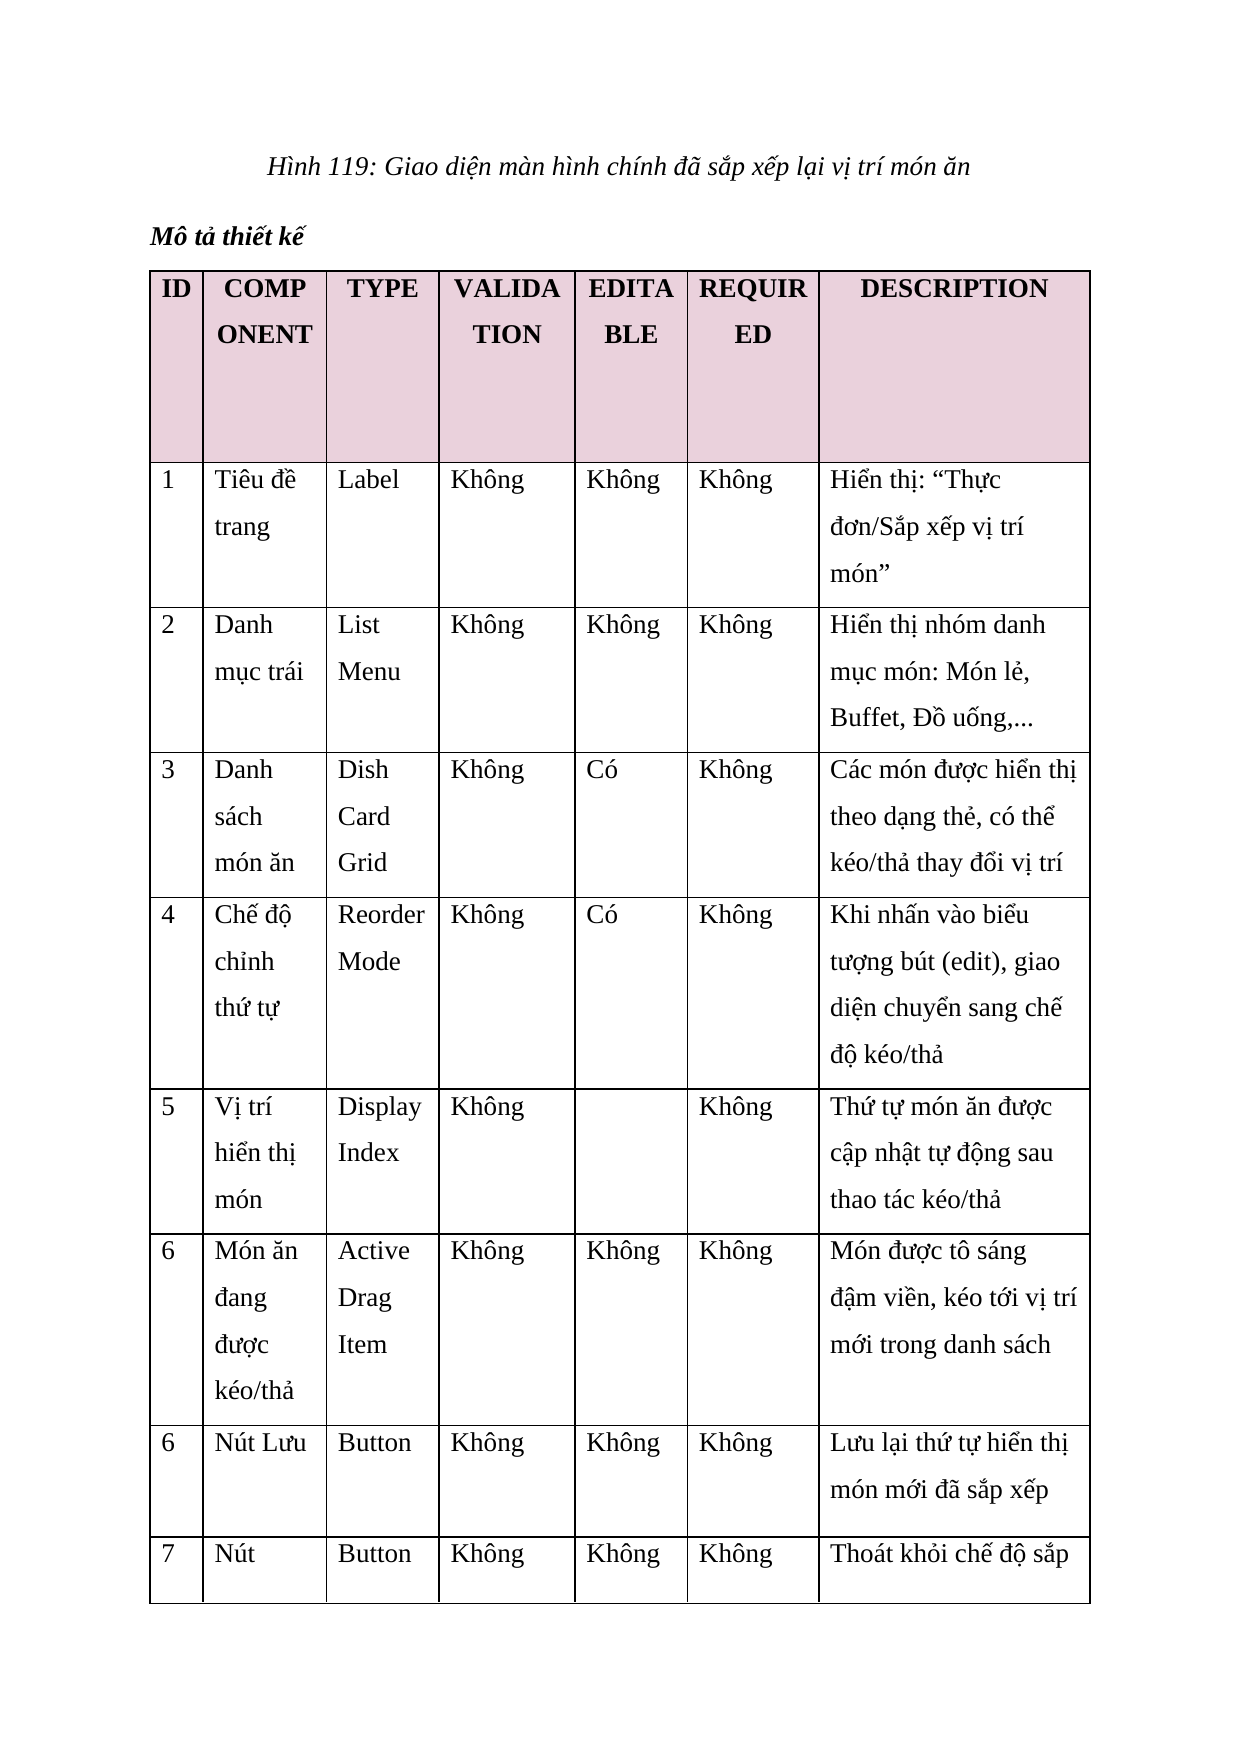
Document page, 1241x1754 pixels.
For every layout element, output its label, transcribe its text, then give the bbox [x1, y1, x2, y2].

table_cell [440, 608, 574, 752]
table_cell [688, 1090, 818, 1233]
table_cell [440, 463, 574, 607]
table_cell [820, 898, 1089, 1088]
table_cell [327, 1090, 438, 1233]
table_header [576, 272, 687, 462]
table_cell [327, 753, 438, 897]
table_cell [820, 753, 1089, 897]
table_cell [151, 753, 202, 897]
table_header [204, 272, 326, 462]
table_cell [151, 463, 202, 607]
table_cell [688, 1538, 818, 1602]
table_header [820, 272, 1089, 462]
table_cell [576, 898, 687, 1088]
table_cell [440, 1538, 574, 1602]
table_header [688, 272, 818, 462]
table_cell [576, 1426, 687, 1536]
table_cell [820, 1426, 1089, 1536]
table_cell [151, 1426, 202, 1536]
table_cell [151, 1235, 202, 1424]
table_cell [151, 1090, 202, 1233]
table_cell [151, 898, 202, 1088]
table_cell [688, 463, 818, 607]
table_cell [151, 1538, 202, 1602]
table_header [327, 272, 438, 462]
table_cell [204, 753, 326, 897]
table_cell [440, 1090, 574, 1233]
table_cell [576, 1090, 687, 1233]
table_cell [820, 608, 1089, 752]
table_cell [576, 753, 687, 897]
text Mô tả thiết kế [150, 220, 1090, 251]
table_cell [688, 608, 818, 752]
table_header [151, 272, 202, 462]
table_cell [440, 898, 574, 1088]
subtitle Hình 119: Giao diện màn hình chính đã sắp xếp lại vị trí món ăn [150, 150, 1090, 181]
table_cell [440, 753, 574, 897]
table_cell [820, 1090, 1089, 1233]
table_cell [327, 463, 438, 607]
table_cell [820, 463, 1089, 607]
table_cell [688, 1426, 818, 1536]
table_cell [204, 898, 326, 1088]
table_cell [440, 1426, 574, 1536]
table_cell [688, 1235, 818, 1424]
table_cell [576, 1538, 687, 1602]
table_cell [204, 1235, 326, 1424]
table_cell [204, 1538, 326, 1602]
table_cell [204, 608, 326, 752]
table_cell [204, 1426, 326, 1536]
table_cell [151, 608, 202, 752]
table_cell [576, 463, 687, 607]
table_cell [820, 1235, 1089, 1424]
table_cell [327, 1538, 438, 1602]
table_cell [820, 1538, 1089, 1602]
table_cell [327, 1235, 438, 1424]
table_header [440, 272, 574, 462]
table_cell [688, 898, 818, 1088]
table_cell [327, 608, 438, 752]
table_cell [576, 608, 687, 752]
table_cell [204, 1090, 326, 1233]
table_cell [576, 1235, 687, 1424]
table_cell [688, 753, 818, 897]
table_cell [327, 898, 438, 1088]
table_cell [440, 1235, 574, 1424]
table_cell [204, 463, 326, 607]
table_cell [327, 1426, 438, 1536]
